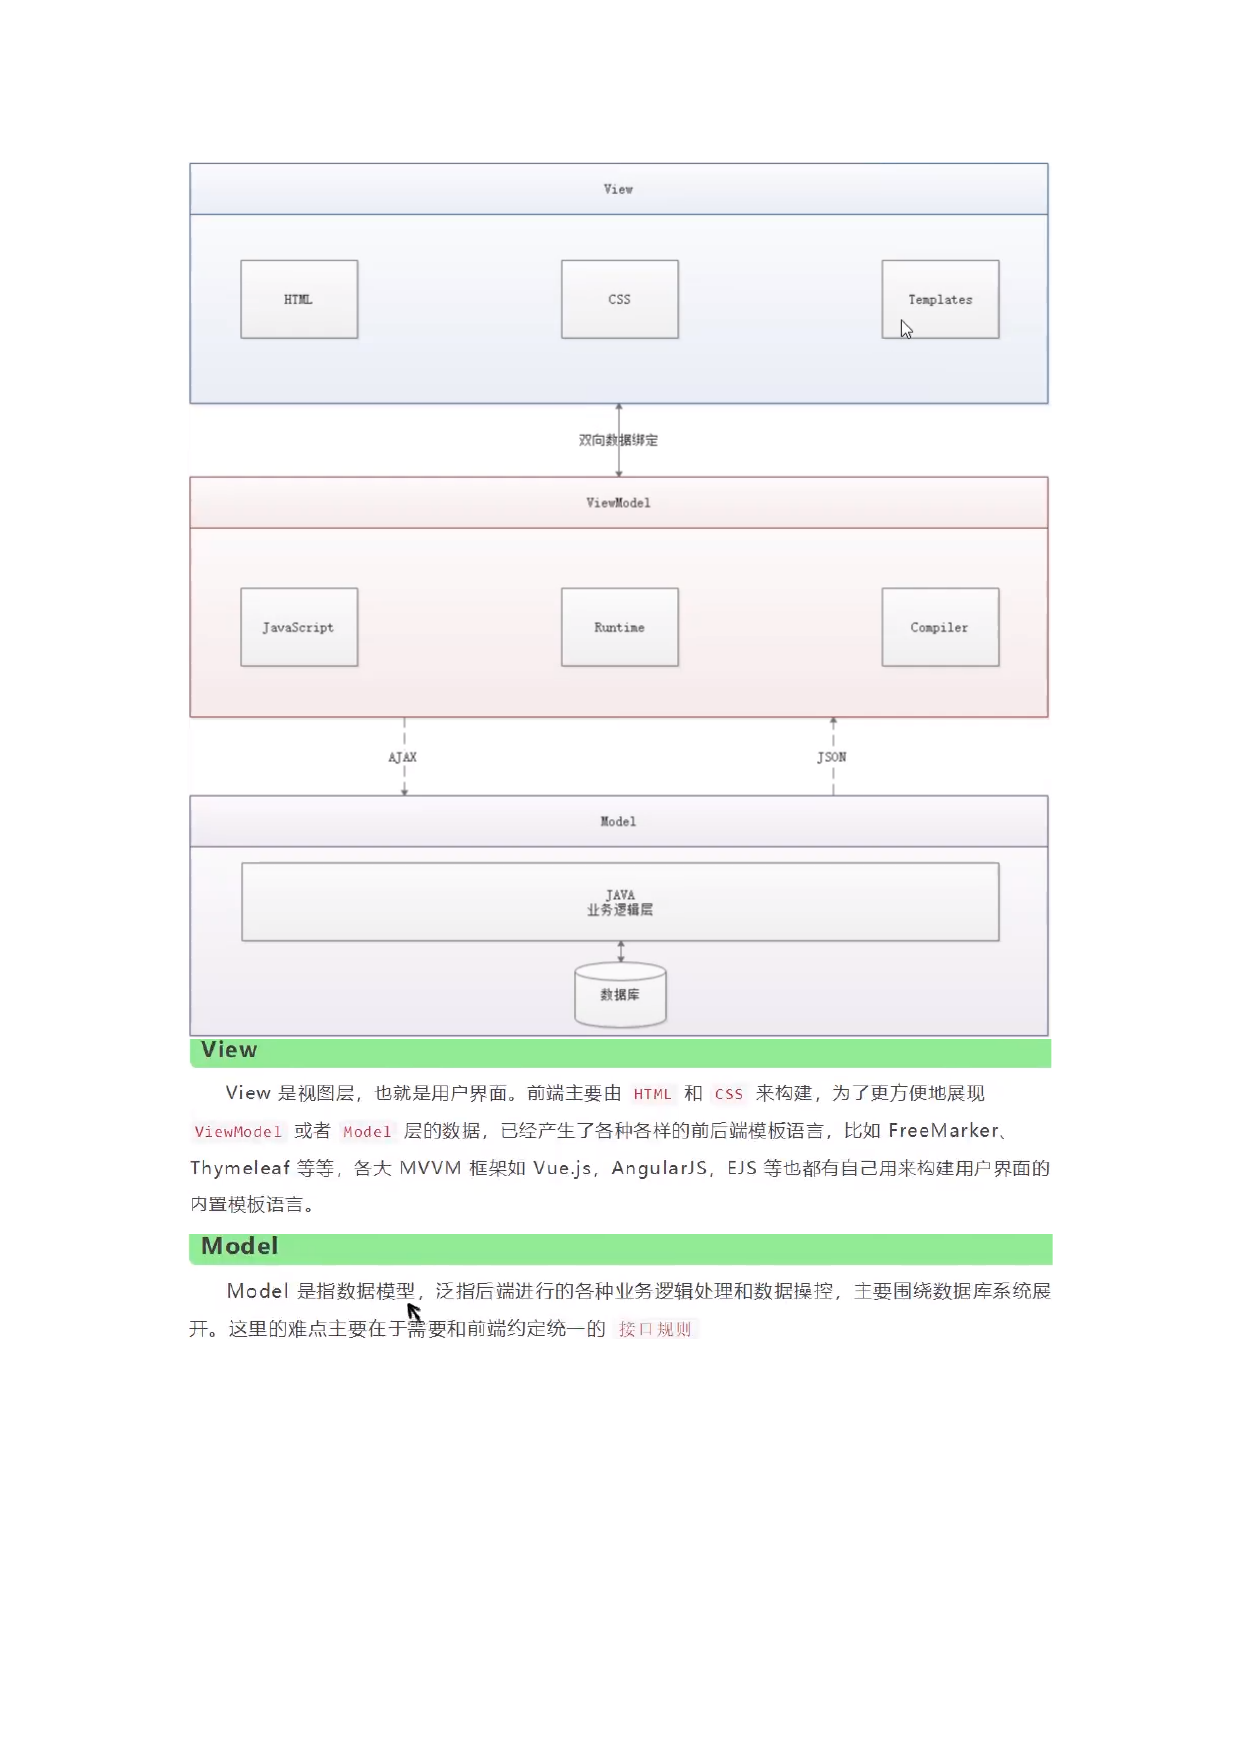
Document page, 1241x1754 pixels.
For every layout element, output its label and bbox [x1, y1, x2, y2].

picture [187, 162, 1052, 1215]
picture [187, 1234, 1053, 1339]
